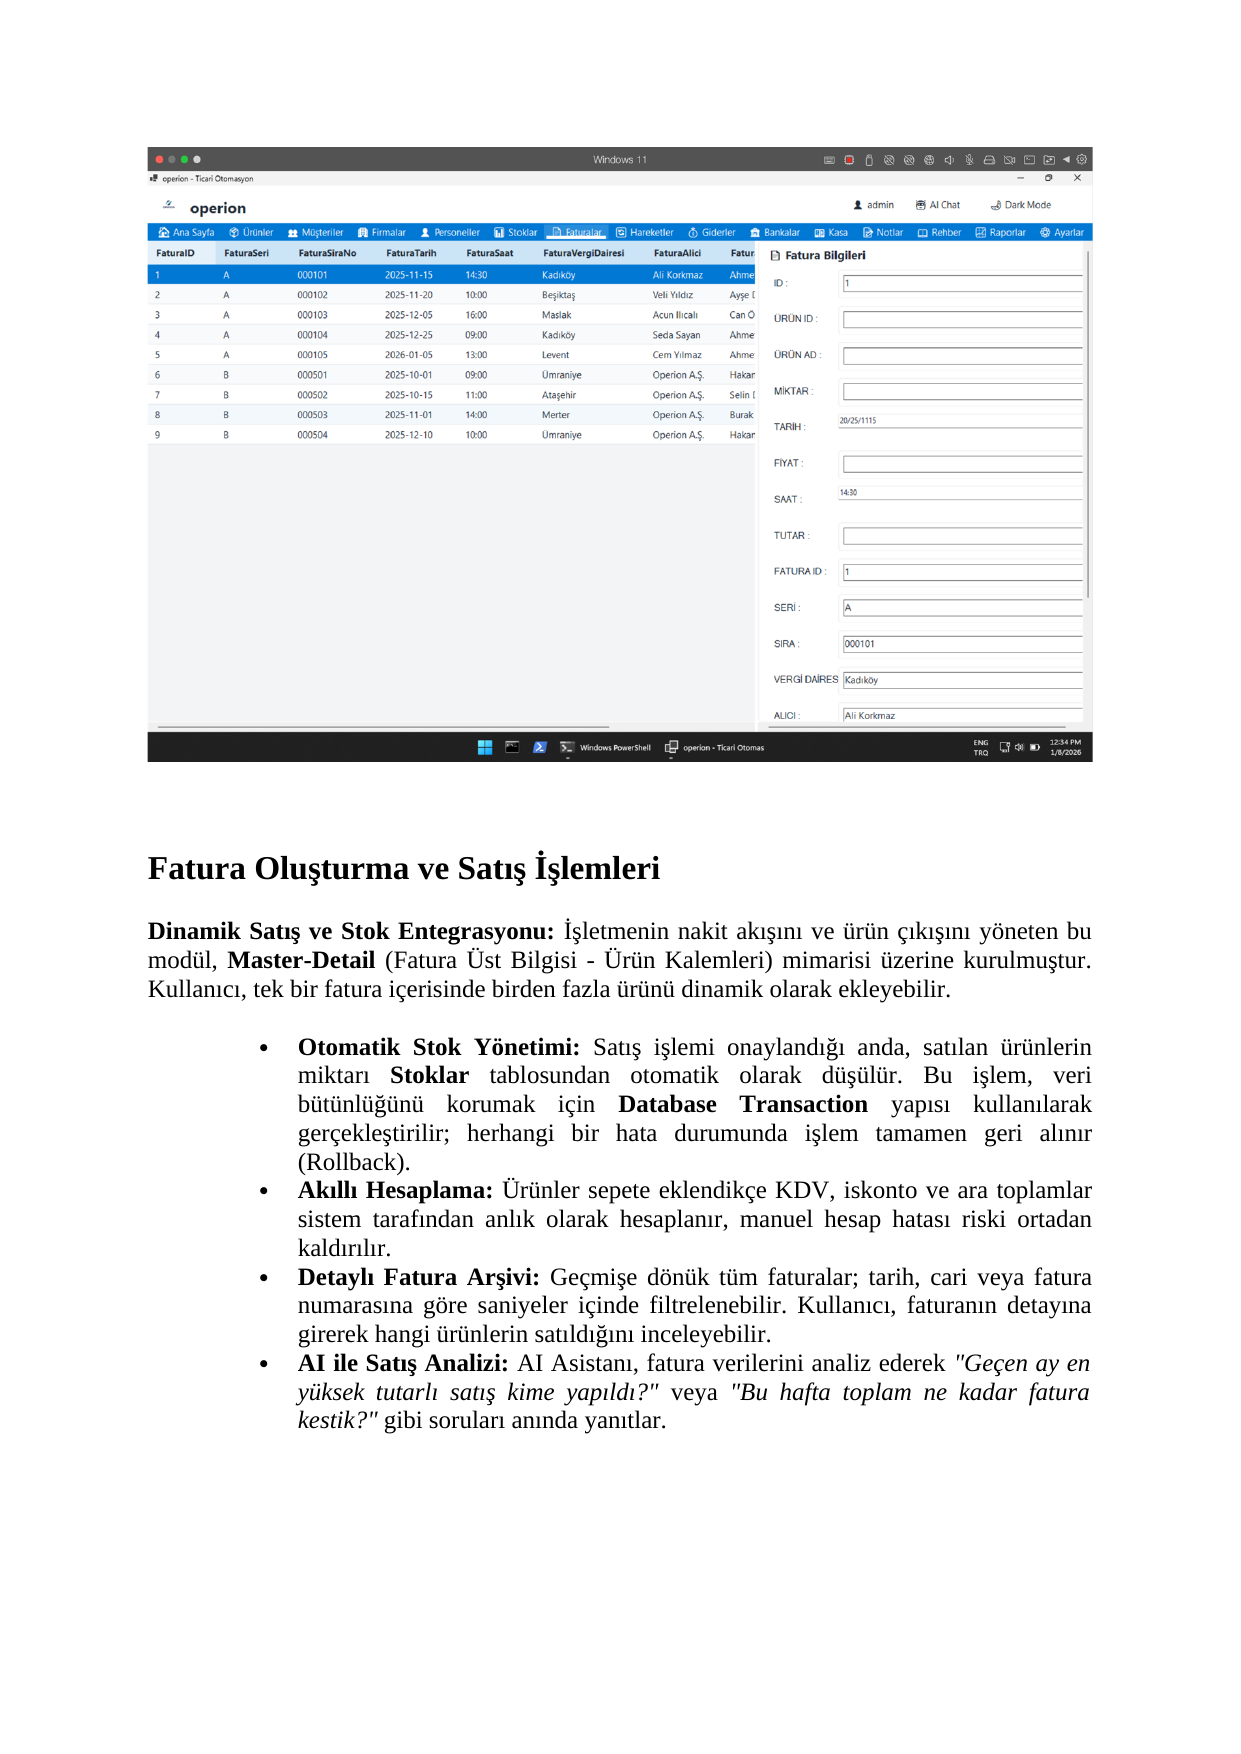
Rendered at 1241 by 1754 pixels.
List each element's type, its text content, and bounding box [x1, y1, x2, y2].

list Akıllı Hesaplama: Ürünler sepete eklendikçe KDV, iskonto ve ara toplamlar sistem tarafından anlık olarak hesaplanır, manuel hesap hatası riski ortadan kaldırılır. [260, 1175, 1093, 1262]
text Dinamik Satış ve Stok Entegrasyonu: İşletmenin nakit akışını ve ürün çıkışını yöneten bu modül, Master-Detail (Fatura Üst Bilgisi - Ürün Kalemleri) mimarisi üzerine kurulmuştur. Kullanıcı, tek bir fatura içerisinde birden fazla ürünü dinamik olarak ekleyebilir. [148, 916, 1093, 1002]
list Otomatik Stok Yönetimi: Satış işlemi onaylandığı anda, satılan ürünlerin miktarı Stoklar tablosundan otomatik olarak düşülür. Bu işlem, veri bütünlüğünü korumak için Database Transaction yapısı kullanılarak gerçekleştirilir; herhangi bir hata durumunda işlem tamamen geri alınır (Rollback). [260, 1032, 1093, 1175]
picture [147, 147, 1093, 762]
text Fatura Oluşturma ve Satış İşlemleri [148, 849, 1093, 887]
list AI ile Satış Analizi: AI Asistanı, fatura verilerini analiz ederek "Geçen ay en yüksek tutarlı satış kime yapıldı?" veya "Bu hafta toplam ne kadar fatura kestik?" gibi soruları anında yanıtlar. [260, 1348, 1093, 1434]
list Detaylı Fatura Arşivi: Geçmişe dönük tüm faturalar; tarih, cari veya fatura numarasına göre saniyeler içinde filtrelenebilir. Kullanıcı, faturanın detayına girerek hangi ürünlerin satıldığını inceleyebilir. [260, 1262, 1093, 1348]
